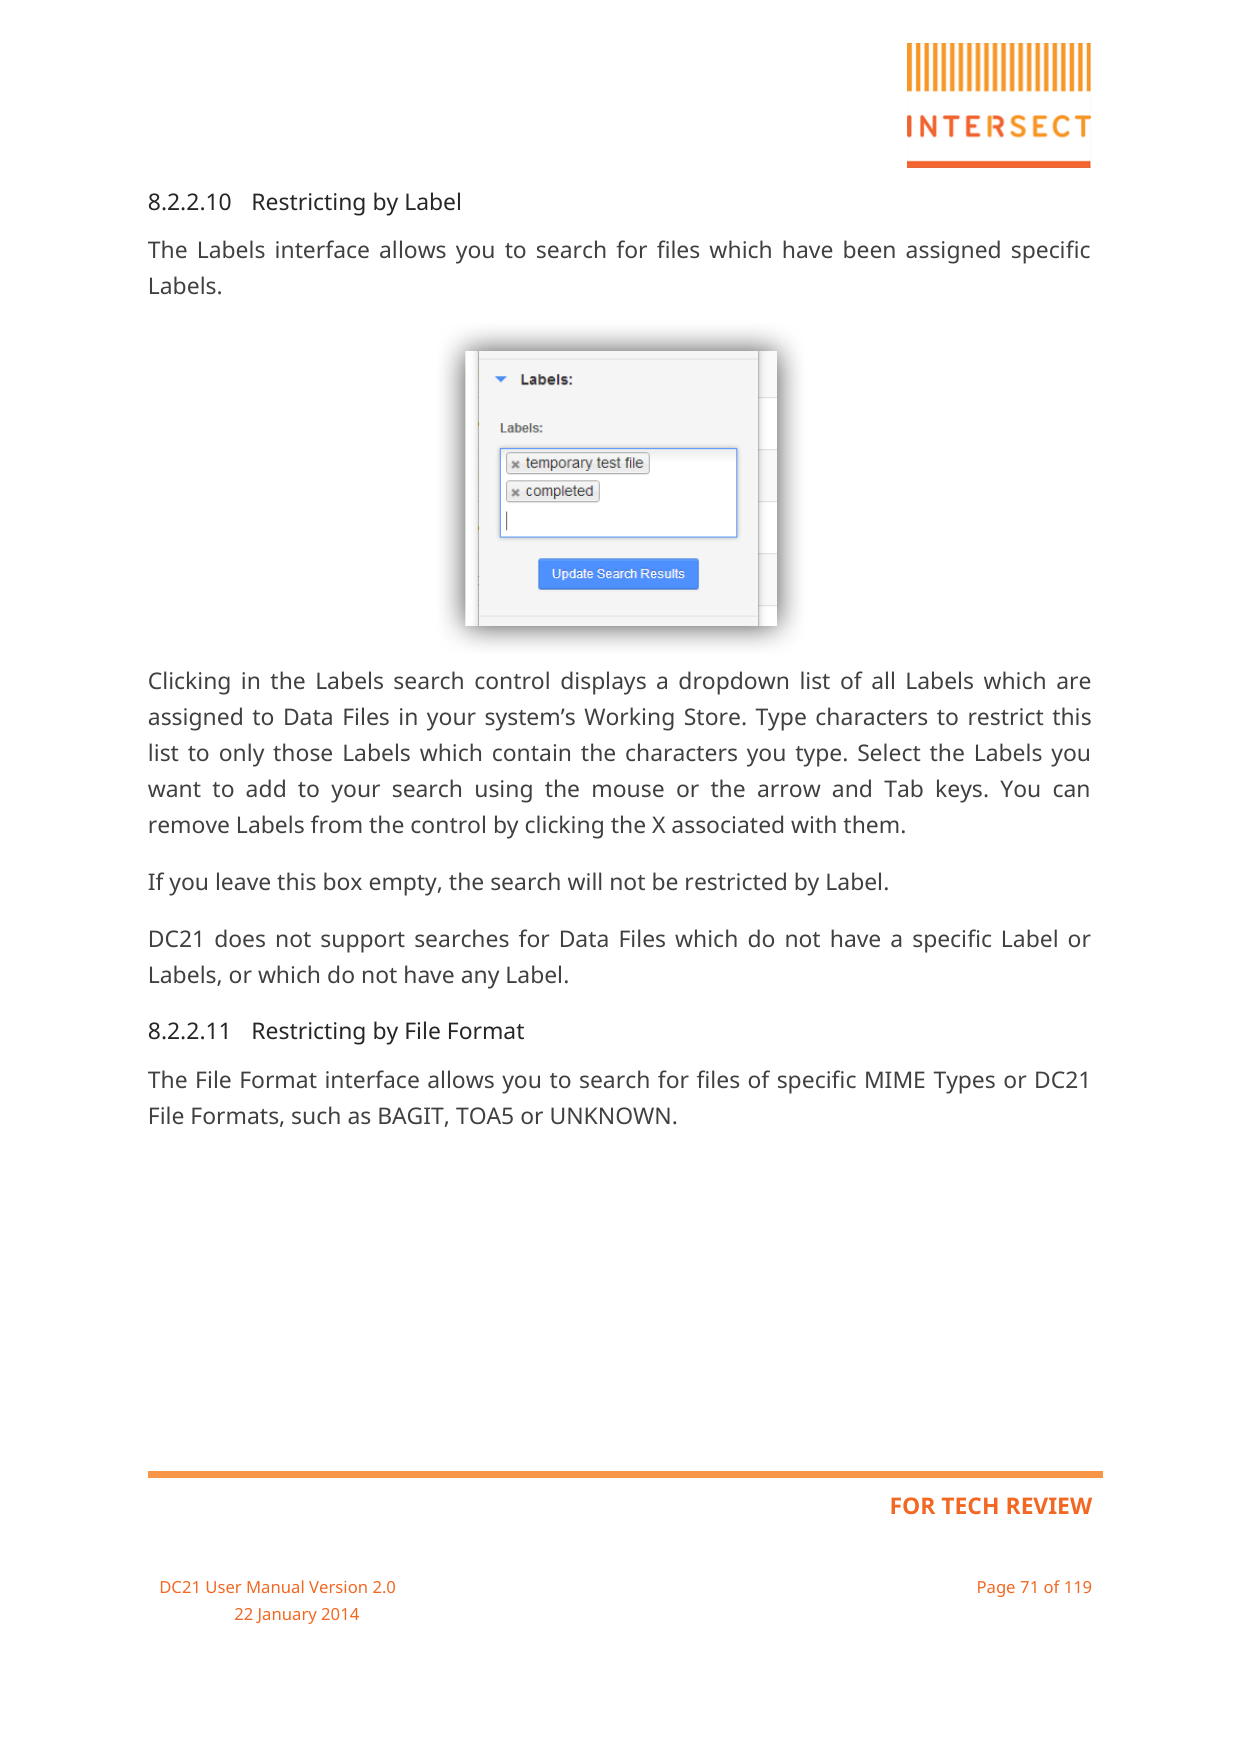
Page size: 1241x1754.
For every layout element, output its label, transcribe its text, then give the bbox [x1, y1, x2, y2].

picture [905, 42, 1093, 170]
picture [465, 351, 777, 626]
subtitle Restricting by Label [148, 186, 1092, 217]
text Clicking in the Labels search control displays a dropdown list of all Labels which are assigned to Data Files in your system’s Working Store. Type characters to restrict this list to only those Labels which contain the characters you type. Select the Labels you want to add to your search using the mouse or the arrow and Tab keys. You can remove Labels from the control by clicking the X associated with them. [148, 665, 1092, 840]
text The File Format interface allows you to search for files of specific MIME Types or DC21 File Formats, such as BAGIT, TOA5 or UNKNOWN. [148, 1064, 1092, 1131]
subtitle Restricting by File Format [148, 1015, 1092, 1047]
text The Labels interface allows you to search for files which have been assigned specific Labels. [148, 234, 1092, 301]
text If you leave this box empty, the search will not be restricted by Label. [148, 866, 1092, 897]
text DC21 does not support searches for Data Files which do not have a specific Label or Labels, or which do not have any Label. [148, 923, 1092, 990]
